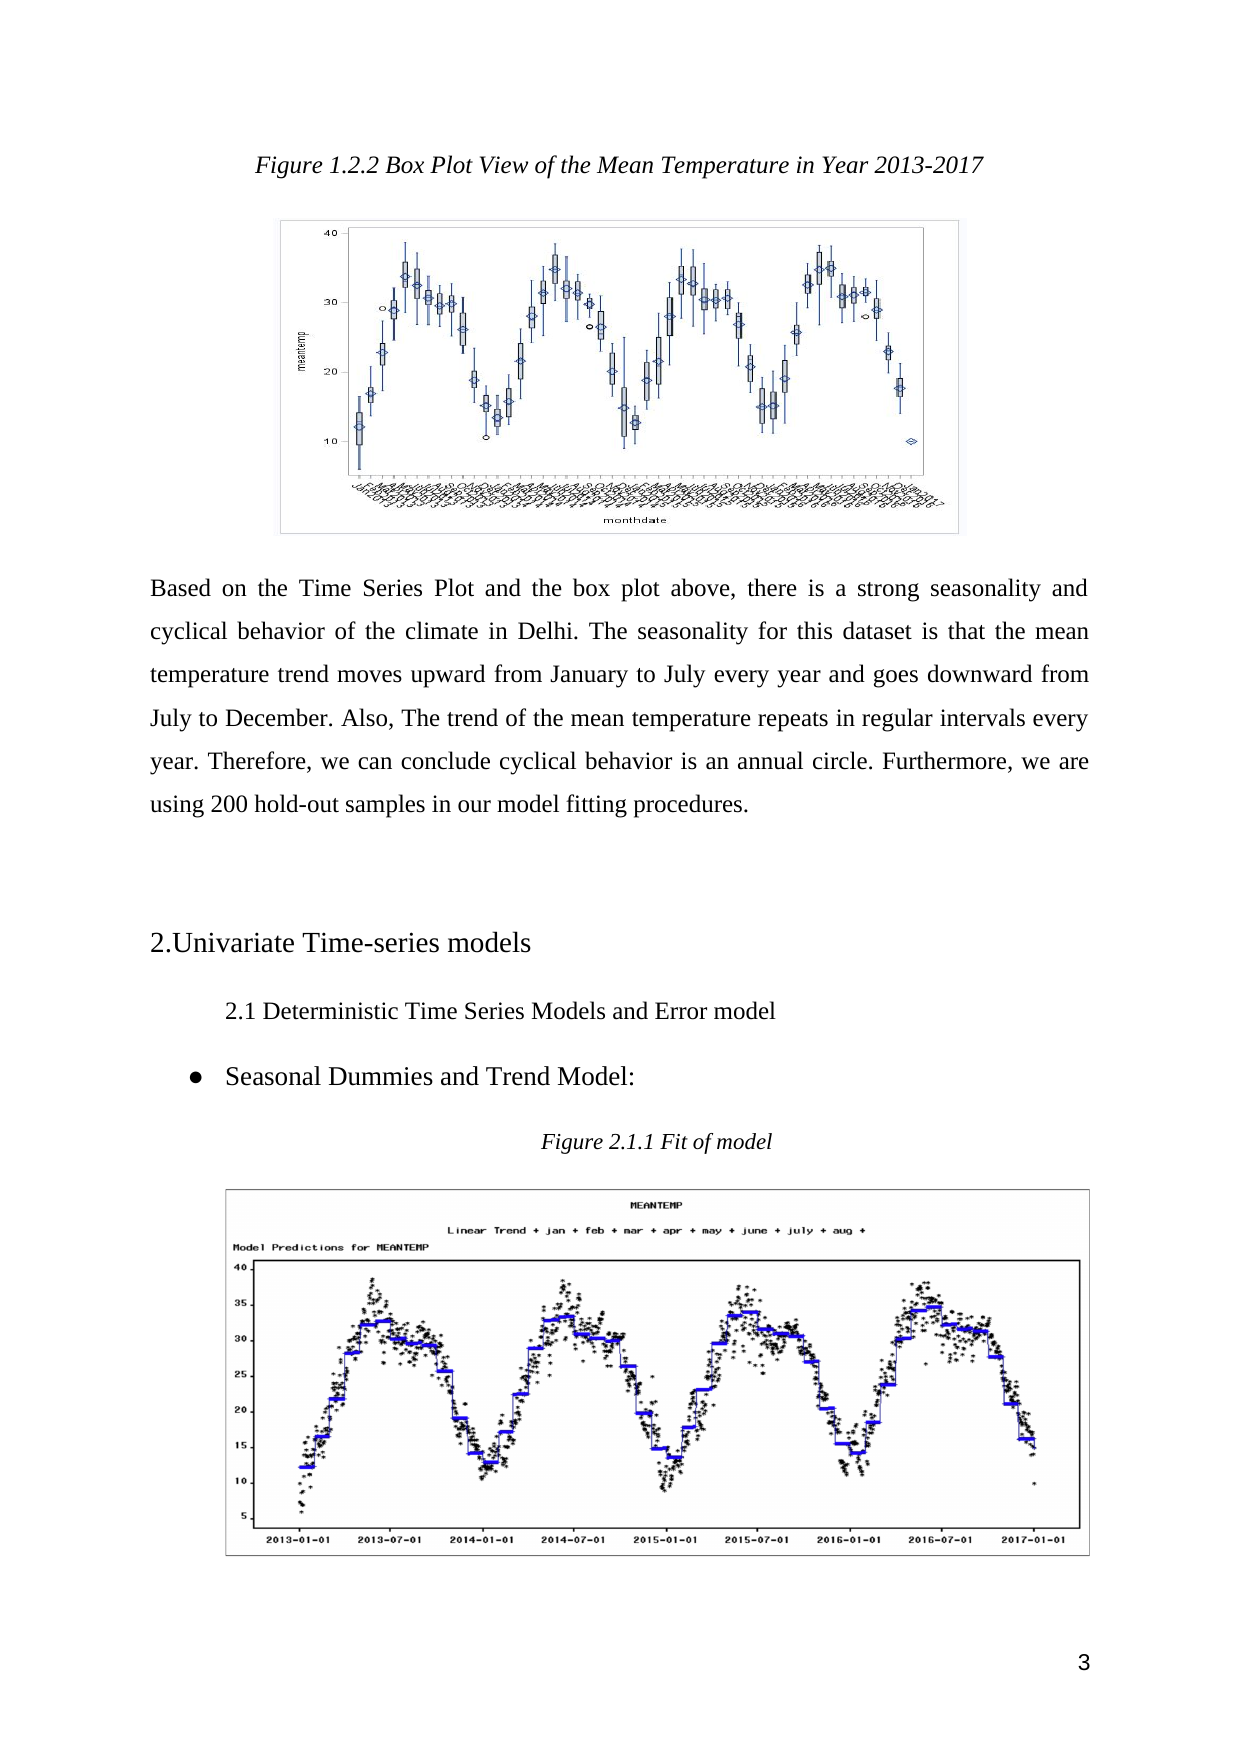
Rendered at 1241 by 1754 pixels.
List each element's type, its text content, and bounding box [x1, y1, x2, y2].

list Seasonal Dummies and Trend Model: [187, 1060, 1090, 1091]
text 2.1 Deterministic Time Series Models and Error model [225, 996, 1090, 1025]
text Figure 2.1.1 Fit of model [225, 1128, 1090, 1154]
text 2.Univariate Time-series models [150, 925, 1090, 959]
text Based on the Time Series Plot and the box plot above, there is a strong seasonality and cyclical behavior of the climate in Delhi. The seasonality for this dataset is that the mean temperature trend moves upward from January to July every year and goes downward from July to December. Also, The trend of the mean temperature repeats in regular intervals every year. Therefore, we can conclude cyclical behavior is an annual circle. Furthermore, we are using 200 hold-out samples in our model fitting procedures. [150, 573, 1090, 818]
text Figure 1.2.2 Box Plot View of the Mean Temperature in Year 2013-2017 [150, 150, 1090, 179]
picture [225, 1188, 1090, 1558]
picture [273, 218, 967, 536]
